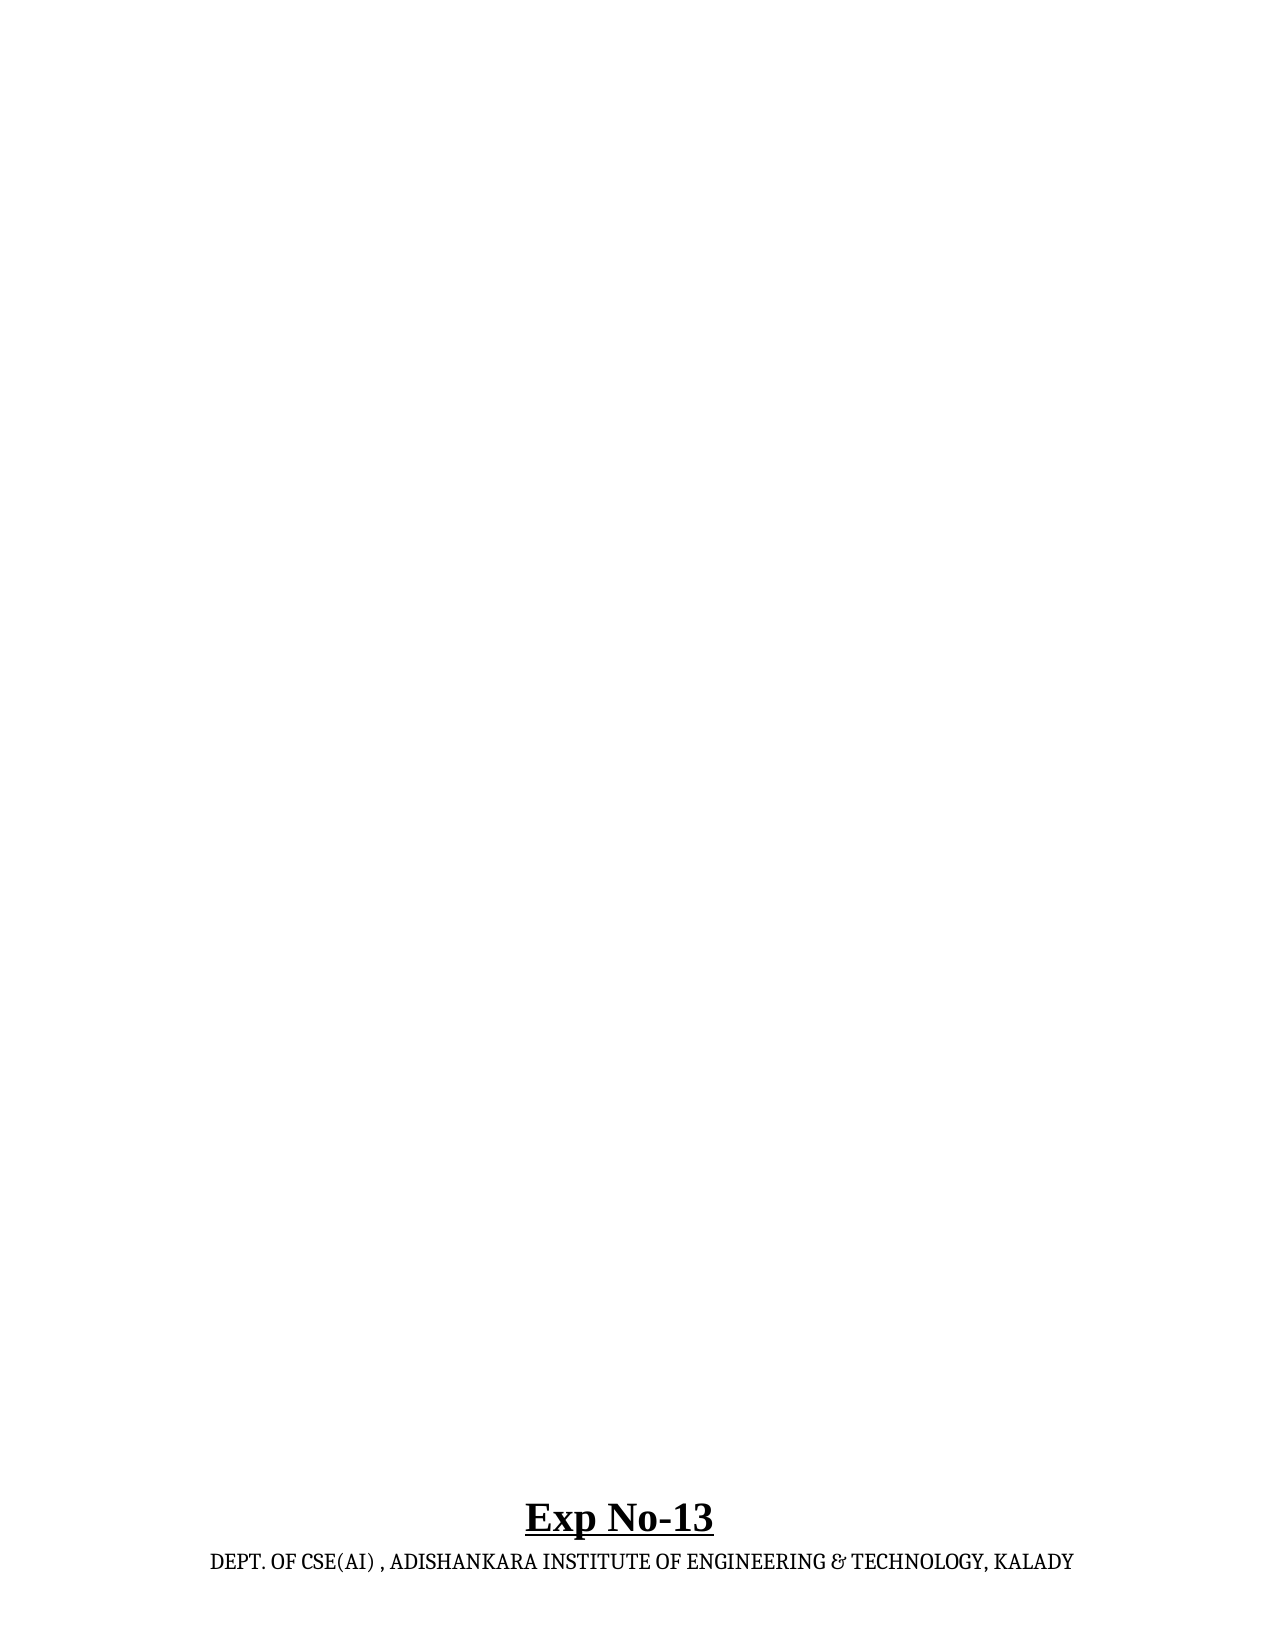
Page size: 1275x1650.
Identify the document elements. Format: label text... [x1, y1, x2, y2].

text Exp No-13 [450, 1493, 1134, 1541]
